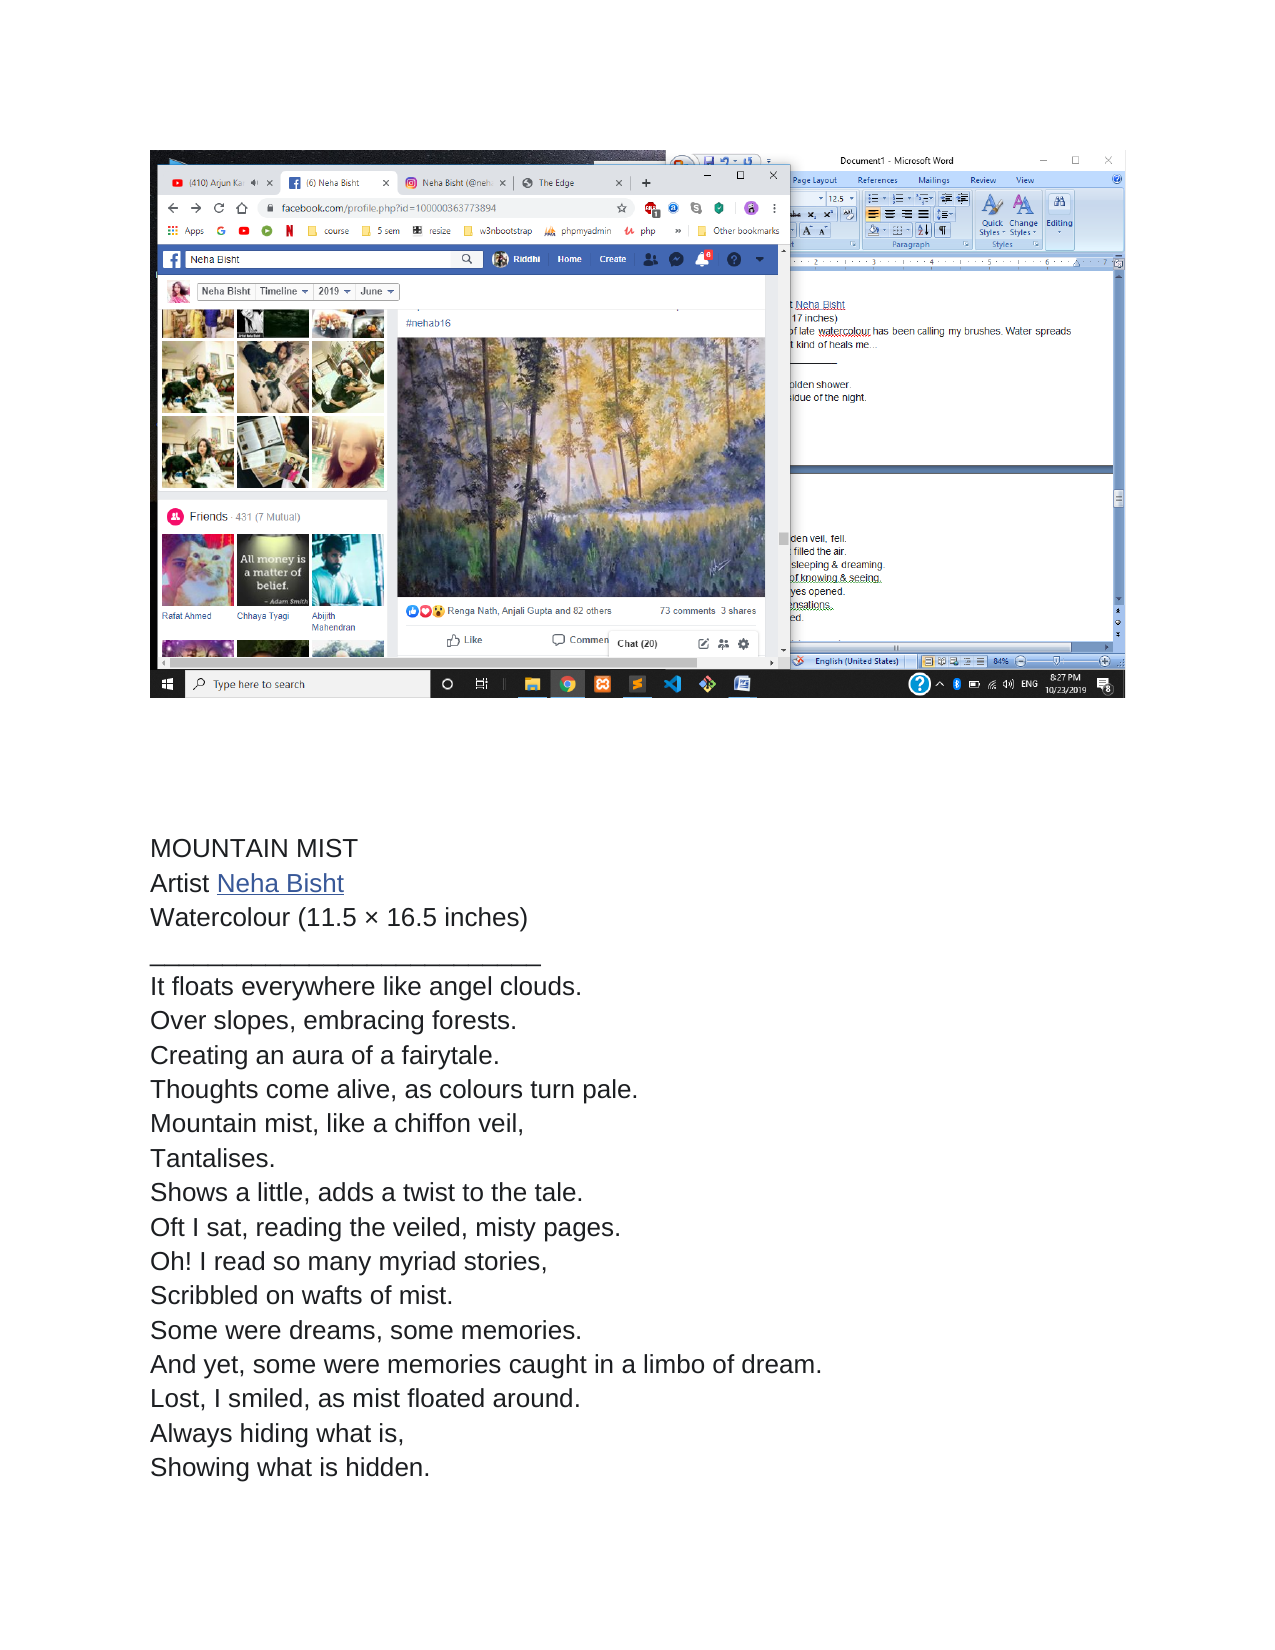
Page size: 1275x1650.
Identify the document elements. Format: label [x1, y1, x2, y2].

picture [150, 150, 1125, 698]
text [150, 833, 1125, 1482]
